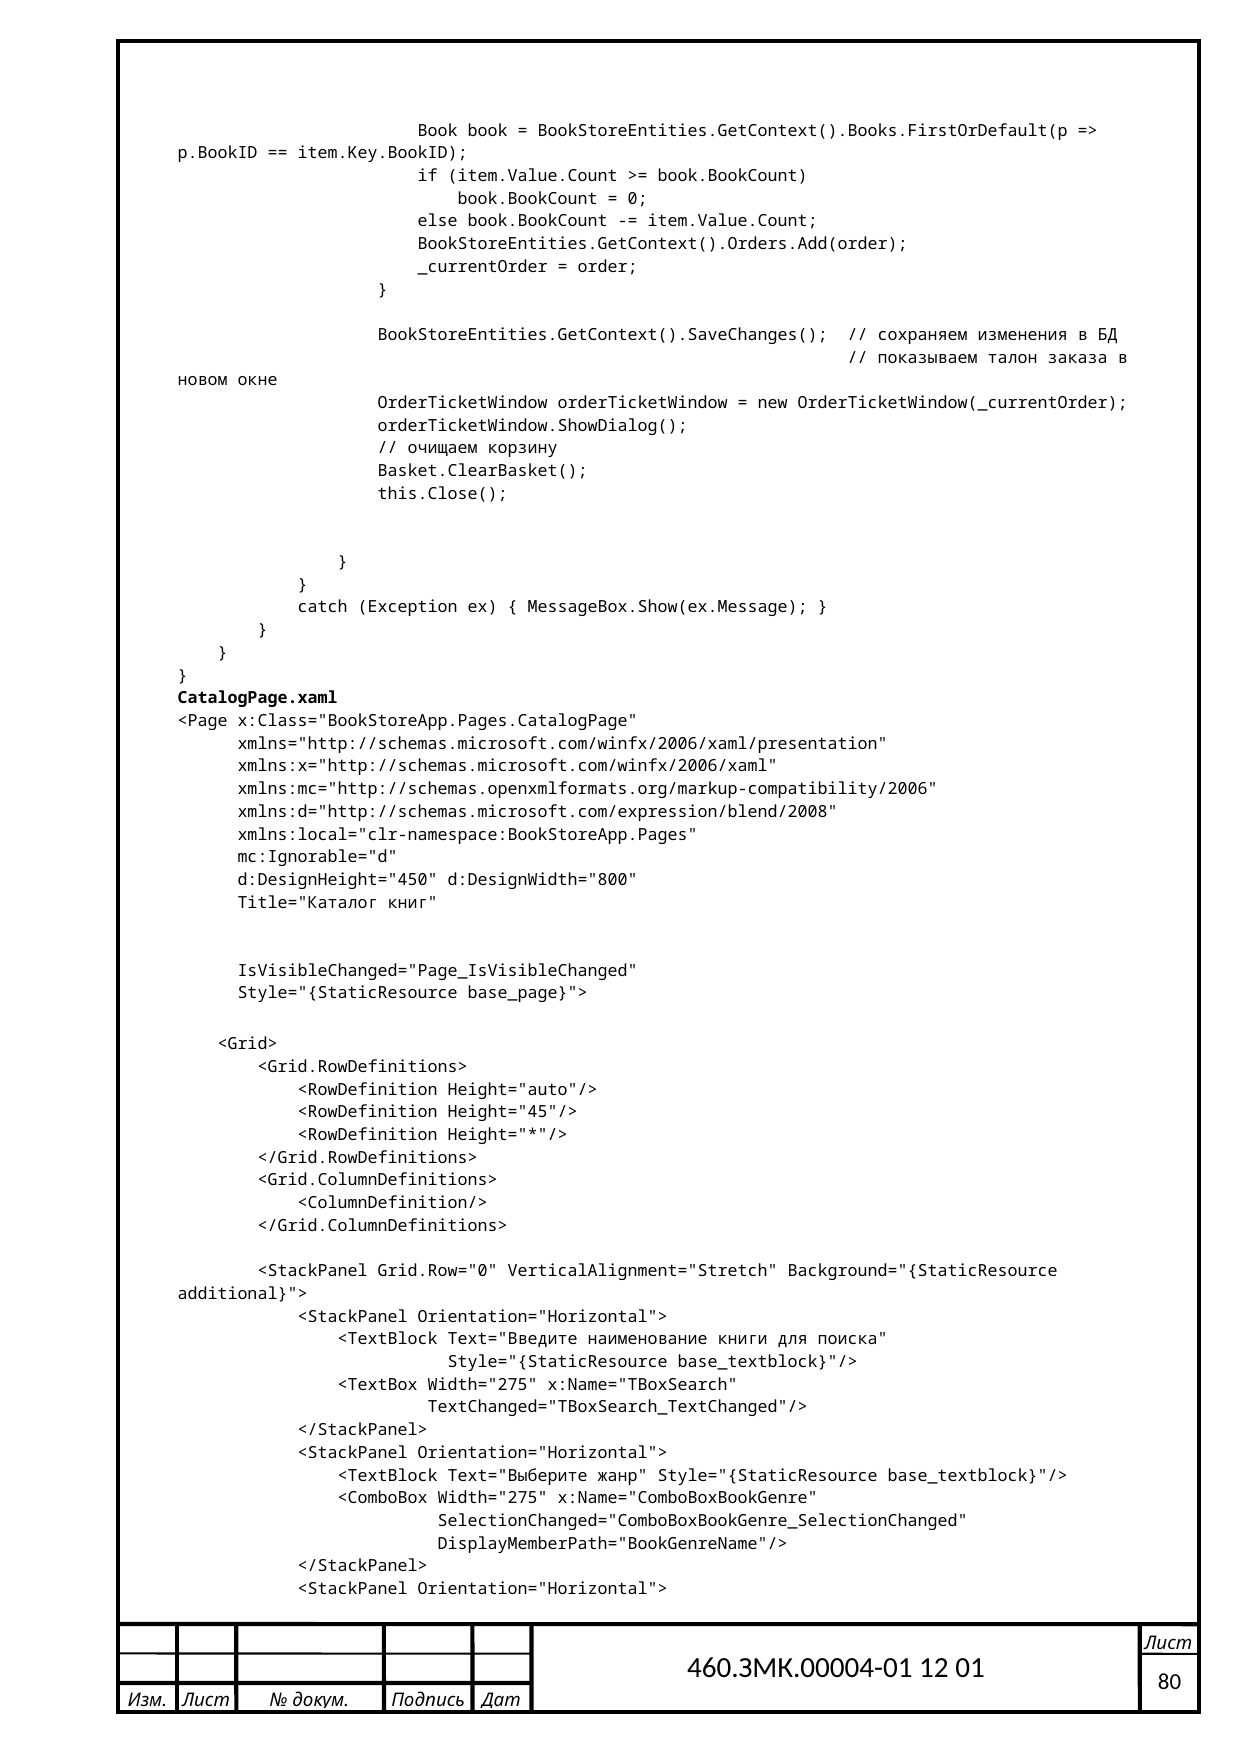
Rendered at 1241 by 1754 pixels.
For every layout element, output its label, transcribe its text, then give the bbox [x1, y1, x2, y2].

text xmlns:mc="http://schemas.openxmlformats.org/markup-compatibility/2006" [177, 777, 1152, 799]
text xmlns:local="clr-namespace:BookStoreApp.Pages" [177, 822, 1152, 845]
text xmlns="http://schemas.microsoft.com/winfx/2006/xaml/presentation" [177, 731, 1152, 754]
text _currentOrder = order; [177, 254, 1152, 277]
text d:DesignHeight="450" d:DesignWidth="800" [177, 867, 1152, 890]
text Title="Каталог книг" [177, 890, 1152, 913]
text <RowDefinition Height="45"/> [177, 1100, 1152, 1123]
text Book book = BookStoreEntities.GetContext().Books.FirstOrDefault(p => p.BookID == item.Key.BookID); [177, 118, 1152, 163]
text <StackPanel Orientation="Horizontal"> [177, 1577, 1152, 1599]
text } [177, 572, 1152, 595]
text </Grid.ColumnDefinitions> [177, 1213, 1152, 1236]
text } [177, 663, 1152, 686]
text } [177, 549, 1152, 572]
text <Grid.ColumnDefinitions> [177, 1168, 1152, 1191]
text xmlns:d="http://schemas.microsoft.com/expression/blend/2008" [177, 799, 1152, 822]
text <RowDefinition Height="auto"/> [177, 1077, 1152, 1100]
text <ComboBox Width="275" x:Name="ComboBoxBookGenre" [177, 1486, 1152, 1509]
text SelectionChanged="ComboBoxBookGenre_SelectionChanged" [177, 1509, 1152, 1531]
text CatalogPage.xaml [177, 686, 1152, 708]
text </StackPanel> [177, 1418, 1152, 1441]
text book.BookCount = 0; [177, 186, 1152, 209]
text } [177, 618, 1152, 640]
text <Grid.RowDefinitions> [177, 1054, 1152, 1077]
text this.Close(); [177, 481, 1152, 504]
text <RowDefinition Height="*"/> [177, 1123, 1152, 1145]
text <StackPanel Orientation="Horizontal"> [177, 1441, 1152, 1463]
text // показываем талон заказа в новом окне [177, 345, 1152, 391]
text BookStoreEntities.GetContext().SaveChanges(); // сохраняем изменения в БД [177, 322, 1152, 345]
text IsVisibleChanged="Page_IsVisibleChanged" [177, 958, 1152, 981]
text <TextBlock Text="Введите наименование книги для поиска" [177, 1327, 1152, 1350]
text mc:Ignorable="d" [177, 845, 1152, 867]
text else book.BookCount -= item.Value.Count; [177, 209, 1152, 232]
text xmlns:x="http://schemas.microsoft.com/winfx/2006/xaml" [177, 754, 1152, 777]
text TextChanged="TBoxSearch_TextChanged"/> [177, 1395, 1152, 1418]
text <ColumnDefinition/> [177, 1191, 1152, 1213]
text <StackPanel Orientation="Horizontal"> [177, 1304, 1152, 1327]
text if (item.Value.Count >= book.BookCount) [177, 163, 1152, 186]
text <TextBox Width="275" x:Name="TBoxSearch" [177, 1372, 1152, 1395]
text OrderTicketWindow orderTicketWindow = new OrderTicketWindow(_currentOrder); [177, 391, 1152, 413]
text // очищаем корзину [177, 436, 1152, 459]
text </Grid.RowDefinitions> [177, 1145, 1152, 1168]
text Style="{StaticResource base_textblock}"/> [177, 1350, 1152, 1372]
text BookStoreEntities.GetContext().Orders.Add(order); [177, 232, 1152, 254]
text <Grid> [177, 1032, 1152, 1054]
text </StackPanel> [177, 1554, 1152, 1577]
text Style="{StaticResource base_page}"> [177, 981, 1152, 1004]
text } [177, 640, 1152, 663]
text <Page x:Class="BookStoreApp.Pages.CatalogPage" [177, 708, 1152, 731]
text orderTicketWindow.ShowDialog(); [177, 413, 1152, 436]
text Basket.ClearBasket(); [177, 459, 1152, 481]
text } [177, 277, 1152, 300]
text <TextBlock Text="Выберите жанр" Style="{StaticResource base_textblock}"/> [177, 1463, 1152, 1486]
text catch (Exception ex) { MessageBox.Show(ex.Message); } [177, 595, 1152, 618]
text <StackPanel Grid.Row="0" VerticalAlignment="Stretch" Background="{StaticResource additional}"> [177, 1259, 1152, 1304]
text DisplayMemberPath="BookGenreName"/> [177, 1531, 1152, 1554]
